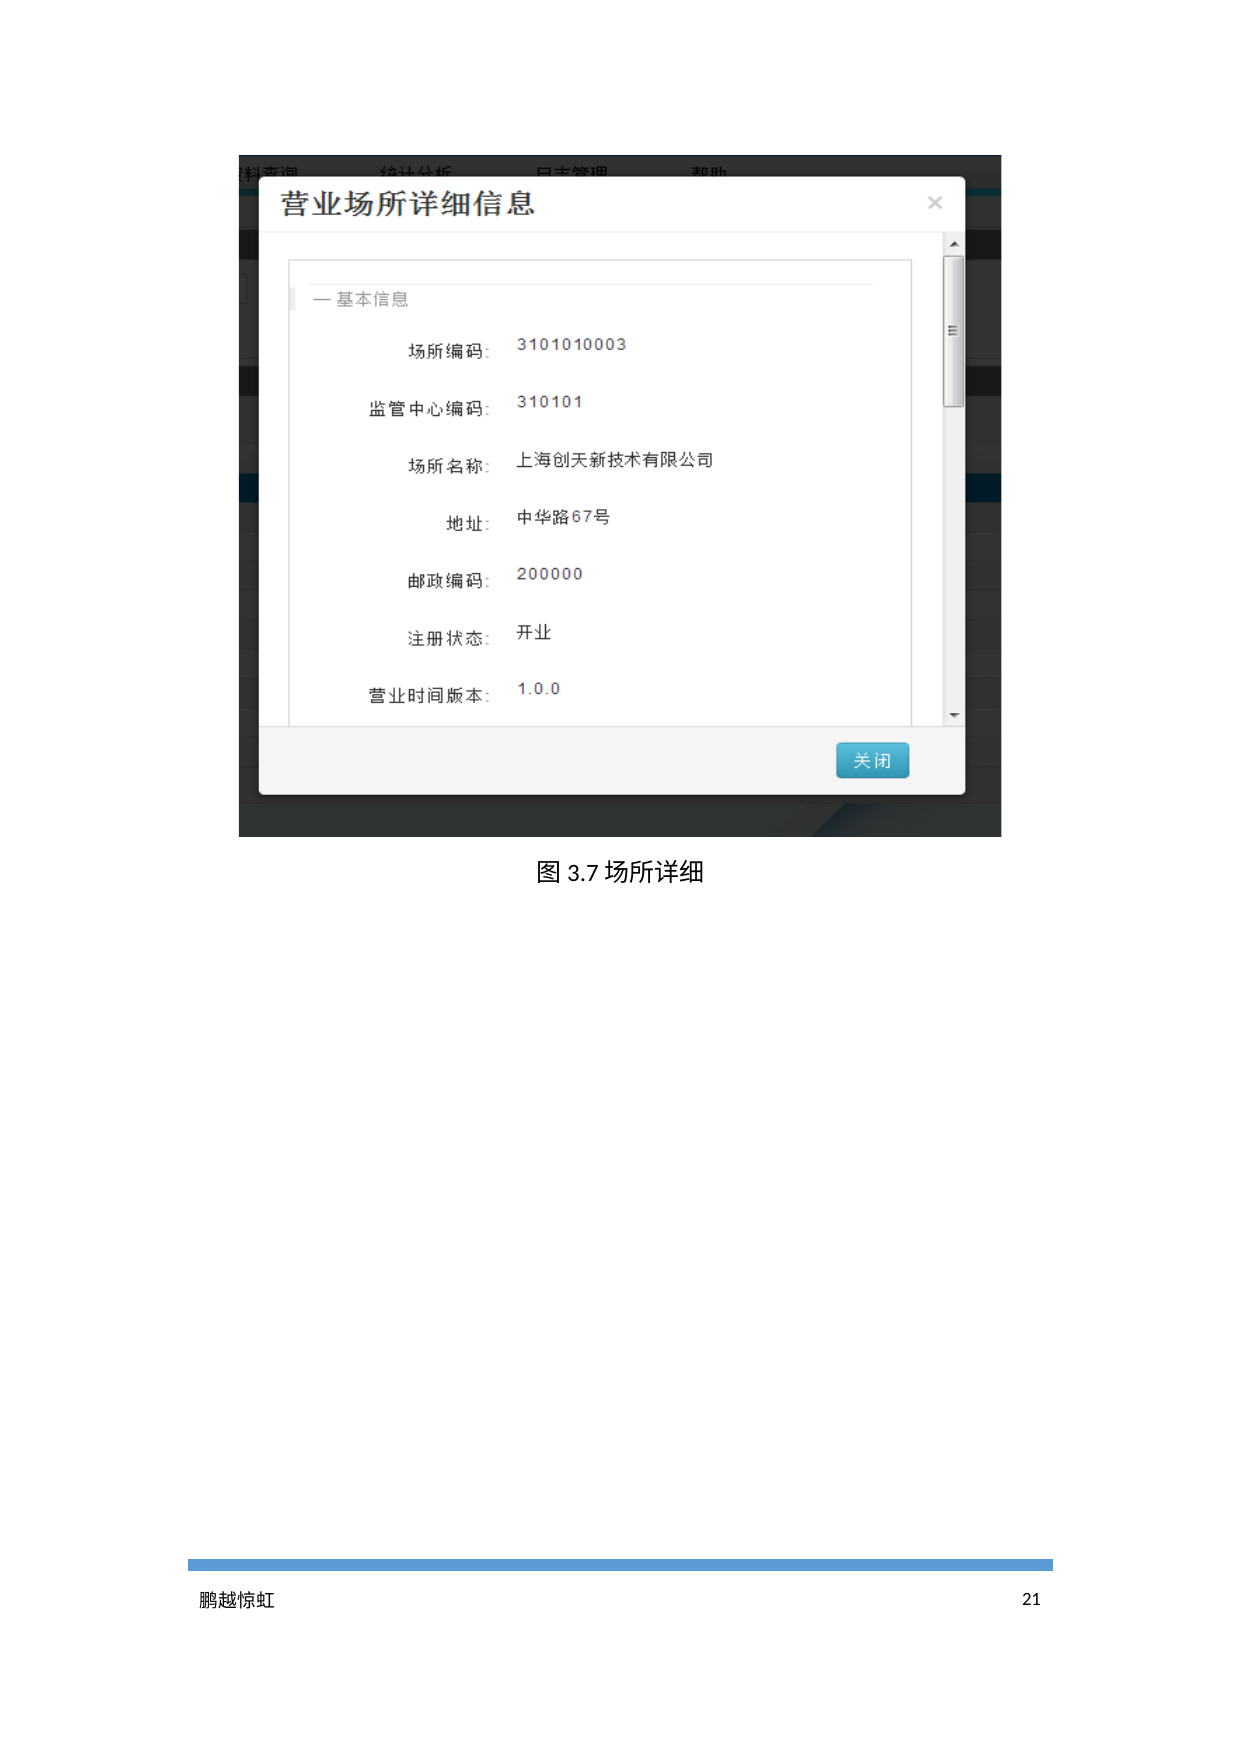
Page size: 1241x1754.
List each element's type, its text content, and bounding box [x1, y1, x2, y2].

picture [238, 155, 1002, 837]
text 图 3.7 场所详细 [187, 838, 1053, 903]
